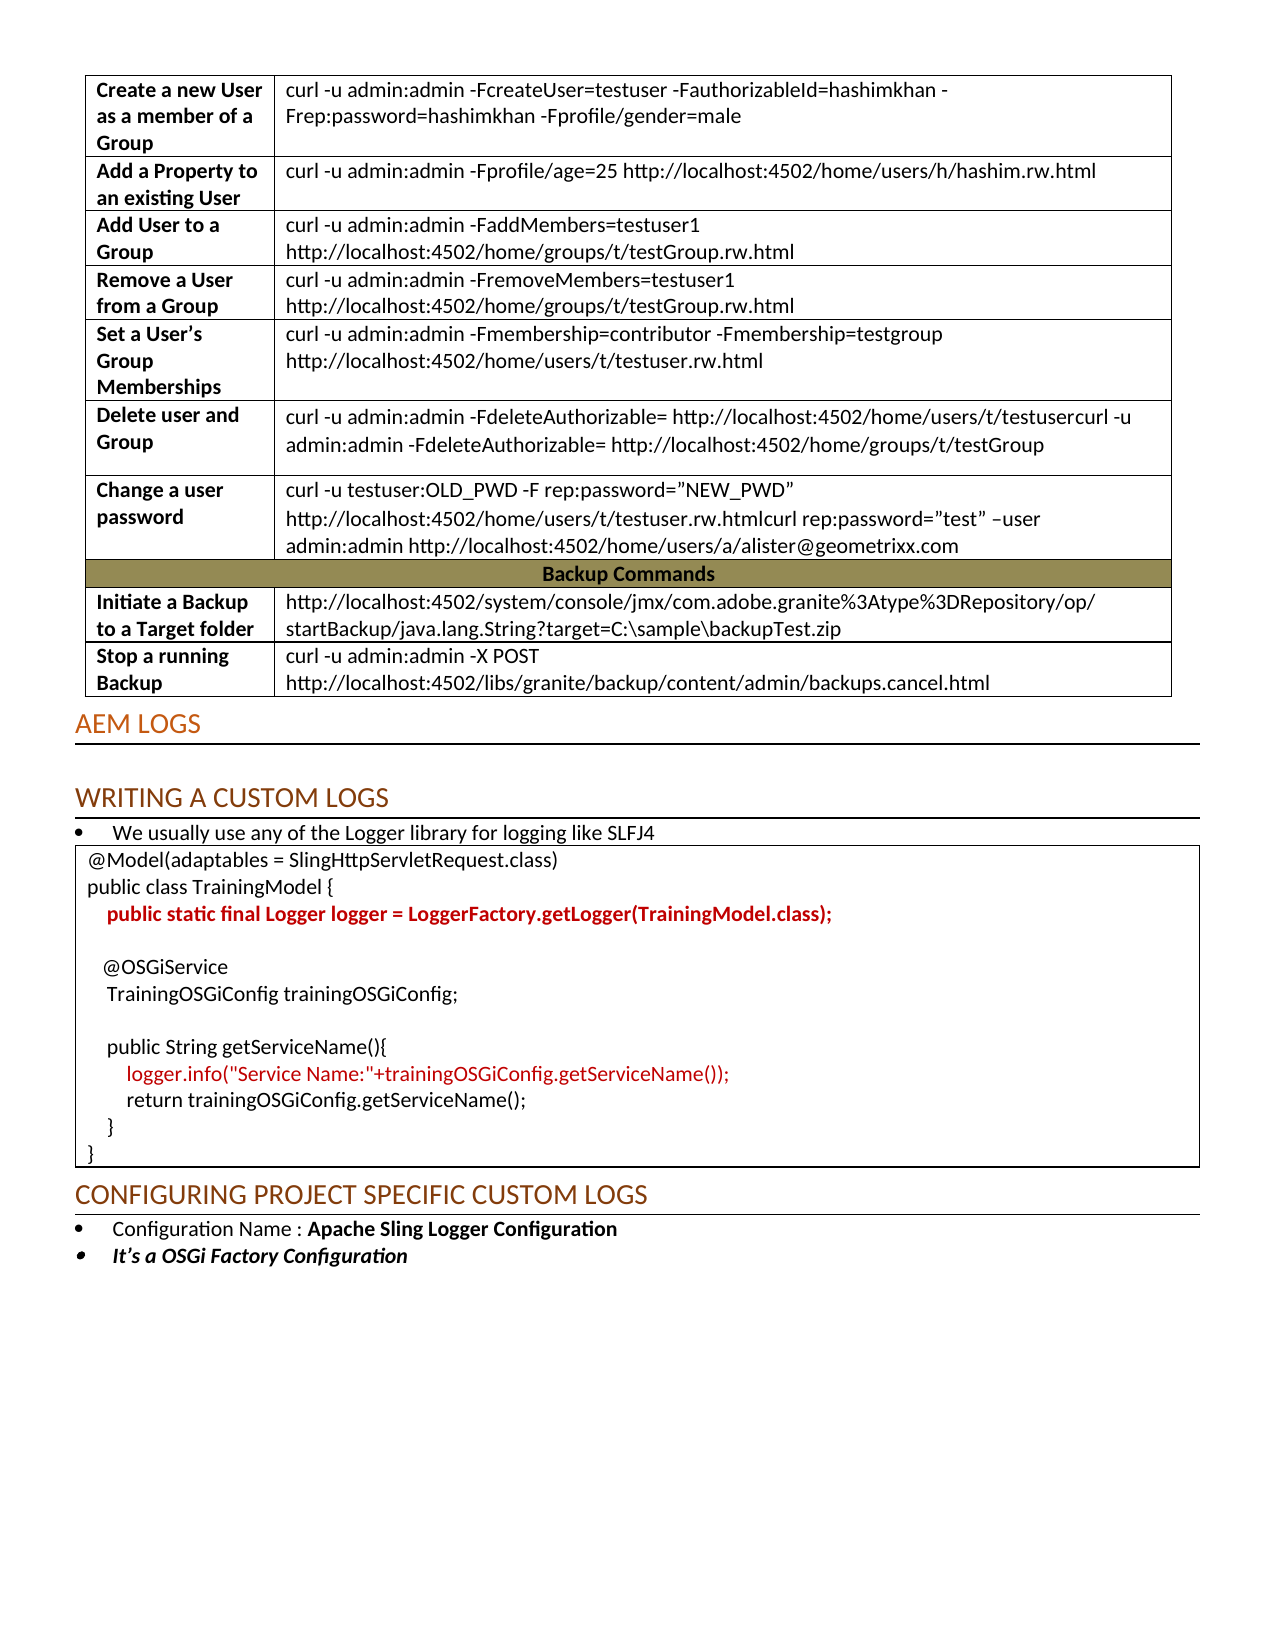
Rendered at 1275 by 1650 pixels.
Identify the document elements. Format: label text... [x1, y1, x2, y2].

table_cell Change a user password [86, 476, 274, 559]
subtitle CONFIGURING PROJECT SPECIFIC CUSTOM LOGS [75, 1176, 1200, 1214]
table_cell curl -u admin:admin -FdeleteAuthorizable= http://localhost:4502/home/users/t/testuser curl -u admin:admin -FdeleteAuthorizable= http://localhost:4502/home/groups/t/testGroup [275, 401, 1171, 475]
list We usually use any of the Logger library for logging like SLFJ4 [75, 819, 1200, 845]
table_cell curl -u testuser:OLD_PWD -F rep:password=”NEW_PWD” http://localhost:4502/home/users/t/testuser.rw.html curl rep:password=”test” –user admin:admin http://localhost:4502/home/users/a/alister@geometrixx.com [275, 476, 1171, 559]
table_cell Initiate a Backup to a Target folder [86, 588, 274, 641]
table_cell Stop a running Backup [86, 643, 274, 696]
table_cell curl -u admin:admin -Fmembership=contributor -Fmembership=testgroup http://localhost:4502/home/users/t/testuser.rw.html [275, 320, 1171, 400]
list Configuration Name : Apache Sling Logger Configuration [75, 1215, 1200, 1242]
table_cell curl -u admin:admin -Fprofile/age=25 http://localhost:4502/home/users/h/hashim.rw.html [275, 157, 1171, 210]
table_cell Backup Commands [86, 560, 1171, 587]
table_cell Create a new User as a member of a Group [86, 76, 274, 156]
subtitle AEM LOGS [75, 705, 1200, 743]
table_cell Set a User’s Group Memberships [86, 320, 274, 400]
list It’s a OSGi Factory Configuration [75, 1242, 1200, 1268]
table_cell http://localhost:4502/system/console/jmx/com.adobe.granite%3Atype%3DRepository/op/startBackup/java.lang.String?target=C:\sample\backupTest.zip [275, 588, 1171, 641]
table_header @Model(adaptables = SlingHttpServletRequest.class) public class TrainingModel { public static final Logger logger = LoggerFactory.getLogger(TrainingModel.class); @OSGiService TrainingOSGiConfig trainingOSGiConfig; public String getServiceName(){ logger.info("Service Name:"+trainingOSGiConfig.getServiceName()); return trainingOSGiConfig.getServiceName(); } } [76, 846, 1199, 1166]
table_cell Add a Property to an existing User [86, 157, 274, 210]
table_cell curl -u admin:admin -FremoveMembers=testuser1 http://localhost:4502/home/groups/t/testGroup.rw.html [275, 266, 1171, 319]
table_cell Delete user and Group [86, 401, 274, 475]
subtitle WRITING A CUSTOM LOGS [75, 779, 1200, 817]
table_cell curl -u admin:admin -FcreateUser=testuser -FauthorizableId=hashimkhan -Frep:password=hashimkhan -Fprofile/gender=male [275, 76, 1171, 156]
table_cell curl -u admin:admin -X POST http://localhost:4502/libs/granite/backup/content/admin/backups.cancel.html [275, 643, 1171, 696]
table_cell curl -u admin:admin -FaddMembers=testuser1 http://localhost:4502/home/groups/t/testGroup.rw.html [275, 211, 1171, 265]
table_cell Add User to a Group [86, 211, 274, 265]
table_cell Remove a User from a Group [86, 266, 274, 319]
